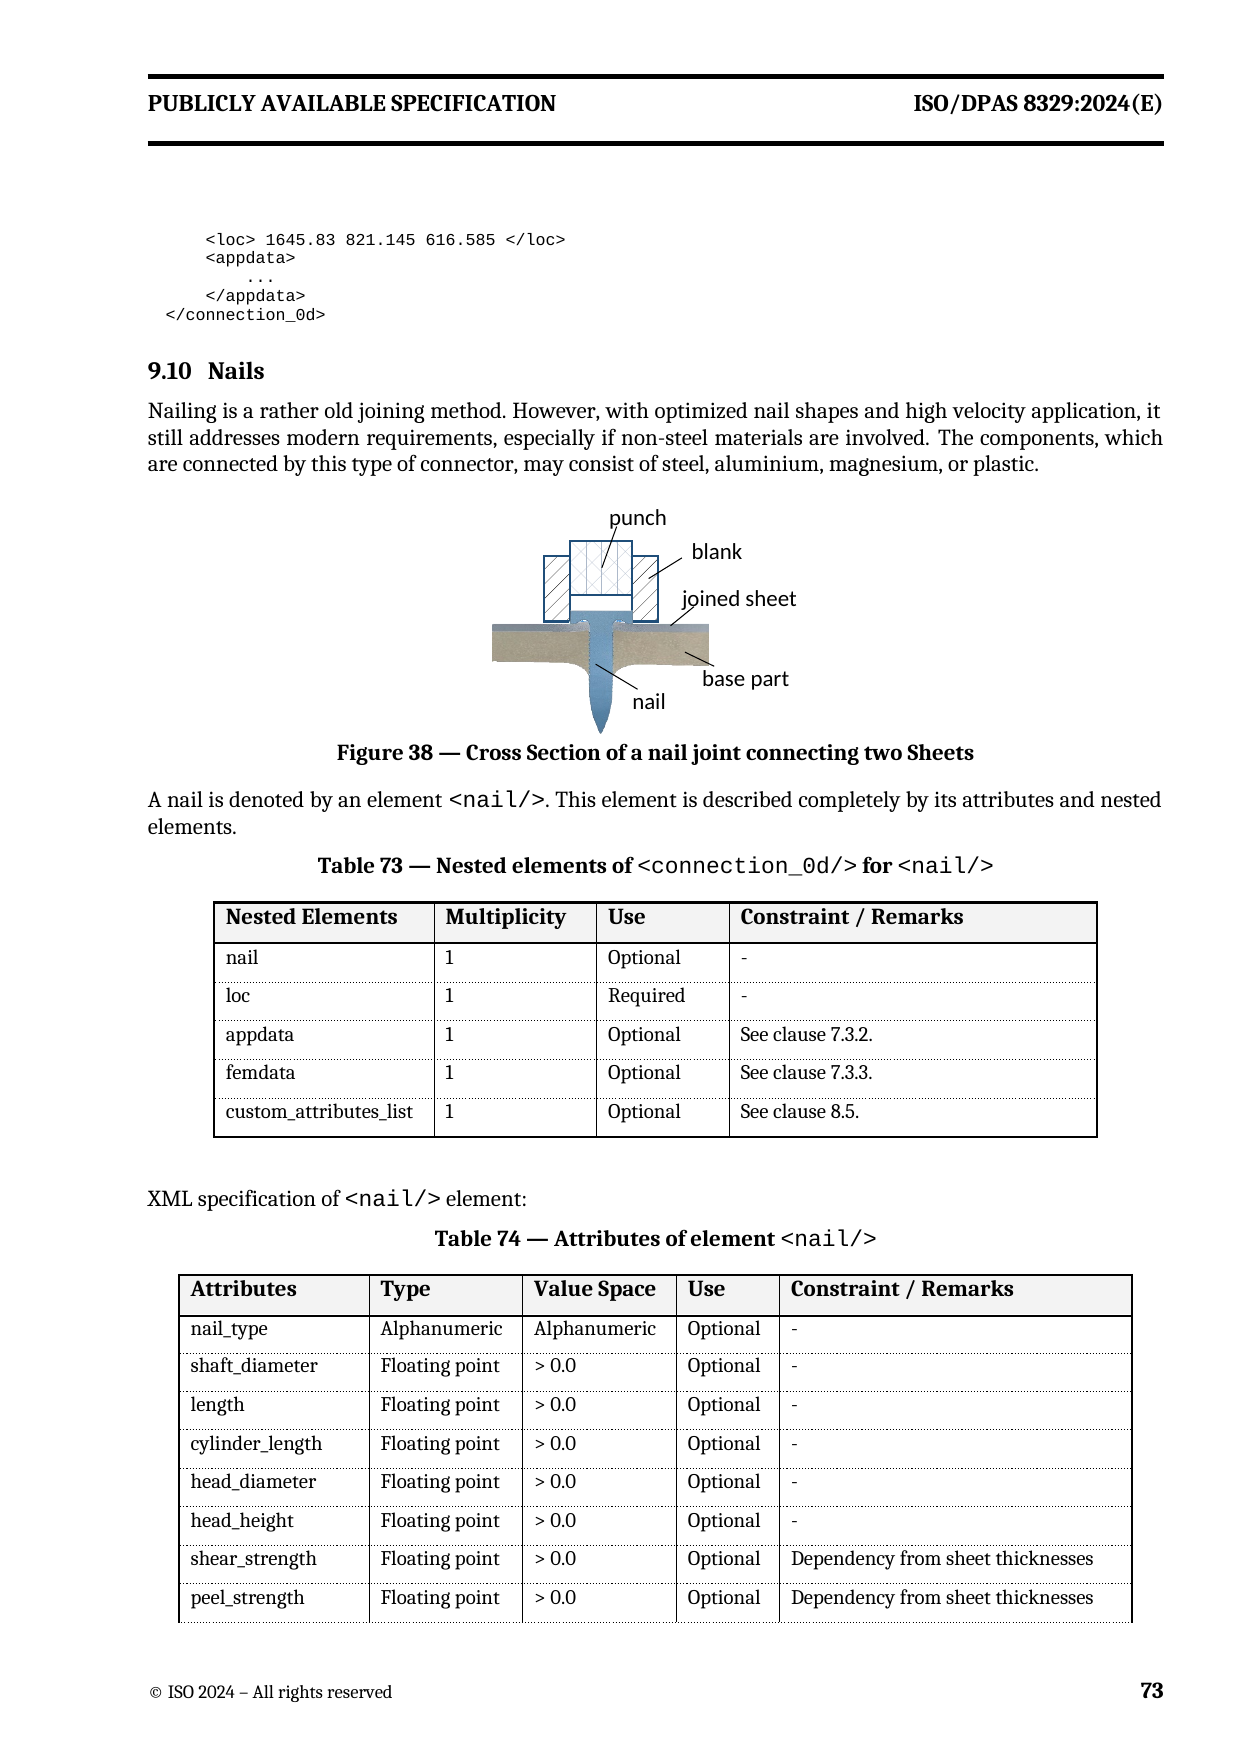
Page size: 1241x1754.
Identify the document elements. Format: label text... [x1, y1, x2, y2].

text ... [165, 269, 1146, 288]
text Figure 38 — Cross Section of a nail joint connecting two Sheets [148, 739, 1163, 766]
subtitle Nails [148, 357, 1163, 385]
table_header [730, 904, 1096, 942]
text Table 74 — Attributes of element <nail/> [148, 1225, 1163, 1253]
text </connection_0d> [165, 307, 1146, 325]
text A nail is denoted by an element <nail/>. This element is described completely by its attributes and nested elements. [148, 787, 1163, 841]
picture [492, 556, 709, 739]
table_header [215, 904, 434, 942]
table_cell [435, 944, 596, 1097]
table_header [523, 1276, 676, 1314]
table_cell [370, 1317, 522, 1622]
text Nailing is a rather old joining method. However, with optimized nail shapes and high velocity application, it still addresses modern requirements, especially if non-steel materials are involved. The components, which are connected by this type of connector, may consist of steel, aluminium, magnesium, or plastic. [148, 398, 1163, 477]
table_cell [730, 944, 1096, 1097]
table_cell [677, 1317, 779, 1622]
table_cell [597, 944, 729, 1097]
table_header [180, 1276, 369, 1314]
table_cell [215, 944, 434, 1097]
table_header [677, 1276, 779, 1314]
text </appdata> [165, 288, 1146, 307]
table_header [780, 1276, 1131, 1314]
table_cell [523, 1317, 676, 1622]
text XML specification of <nail/> element: [148, 1185, 1163, 1213]
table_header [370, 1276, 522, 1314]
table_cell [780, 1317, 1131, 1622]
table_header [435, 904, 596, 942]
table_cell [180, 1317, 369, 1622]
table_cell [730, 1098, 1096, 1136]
text Table 73 — Nested elements of <connection_0d/> for <nail/> [148, 853, 1163, 881]
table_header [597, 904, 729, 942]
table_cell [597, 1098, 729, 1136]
text <loc> 1645.83 821.145 616.585 </loc> [165, 231, 1146, 250]
text <appdata> [165, 250, 1146, 269]
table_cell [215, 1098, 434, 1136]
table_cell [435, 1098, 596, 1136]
